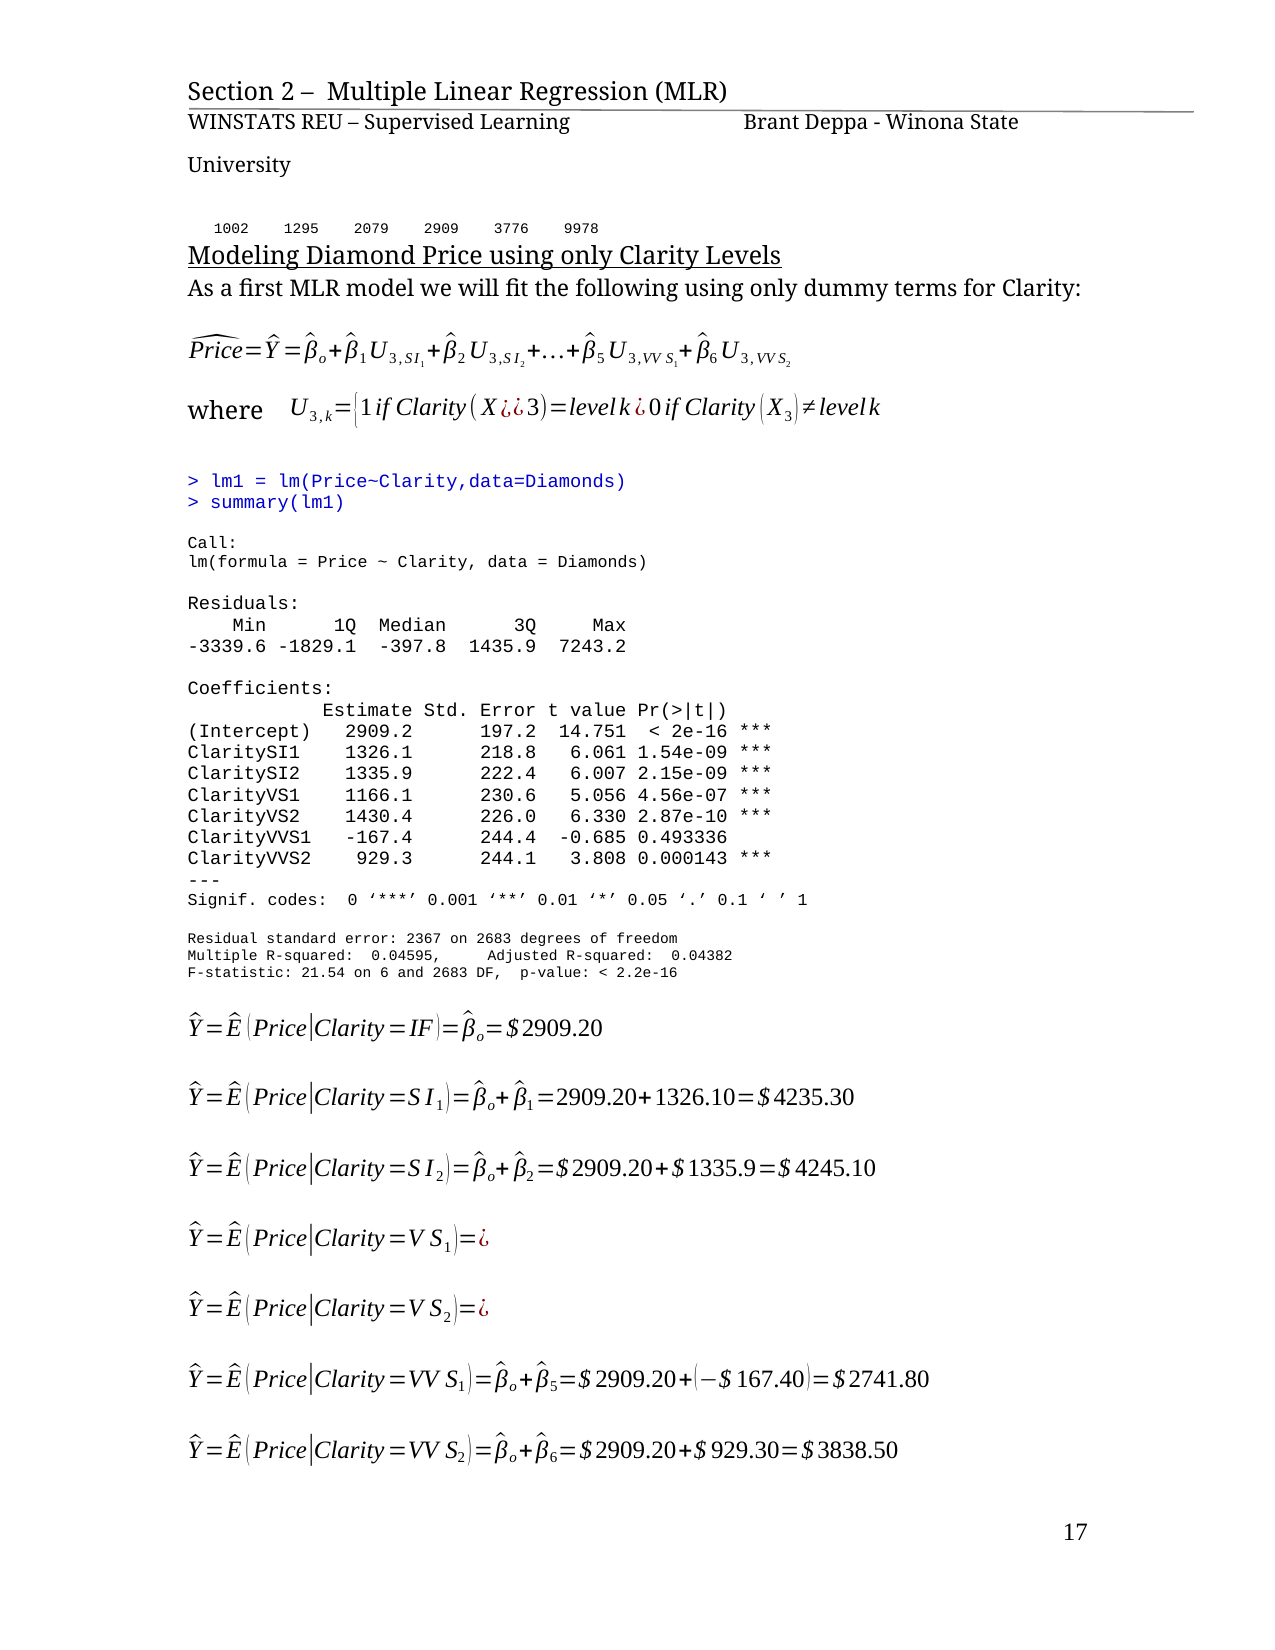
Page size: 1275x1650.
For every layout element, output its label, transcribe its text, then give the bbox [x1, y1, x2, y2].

text > summary(lm1) [187, 493, 1087, 514]
text (Intercept) 2909.2 197.2 14.751 < 2e-16 *** [187, 722, 1087, 743]
text Multiple R-squared: 0.04595, Adjusted R-squared: 0.04382 [187, 948, 1087, 965]
text Signif. codes: 0 ‘***’ 0.001 ‘**’ 0.01 ‘*’ 0.05 ‘.’ 0.1 ‘ ’ 1 [187, 892, 1087, 910]
text ClarityVVS2 929.3 244.1 3.808 0.000143 *** [187, 849, 1087, 870]
text ClarityVS1 1166.1 230.6 5.056 4.56e-07 *** [187, 785, 1087, 807]
text Residuals: [187, 594, 1087, 615]
text Min 1Q Median 3Q Max [187, 615, 1087, 637]
text ClaritySI1 1326.1 218.8 6.061 1.54e-09 *** [187, 743, 1087, 764]
text 1002 1295 2079 2909 3776 9978 [187, 221, 1087, 238]
text ClarityVS2 1430.4 226.0 6.330 2.87e-10 *** [187, 807, 1087, 828]
text Modeling Diamond Price using only Clarity Levels As a first MLR model we will fit the following using only dummy terms for Clarity: [187, 238, 1087, 332]
text lm(formula = Price ~ Clarity, data = Diamonds) [187, 554, 1087, 573]
text Call: [187, 535, 1087, 554]
text --- [187, 870, 1087, 892]
text > lm1 = lm(Price~Clarity,data=Diamonds) [187, 471, 1087, 493]
text -3339.6 -1829.1 -397.8 1435.9 7243.2 [187, 637, 1087, 658]
text ClaritySI2 1335.9 222.4 6.007 2.15e-09 *** [187, 764, 1087, 785]
text Estimate Std. Error t value Pr(>|t|) [187, 700, 1087, 722]
text Residual standard error: 2367 on 2683 degrees of freedom [187, 932, 1087, 948]
text where [187, 391, 1087, 429]
text F-statistic: 21.54 on 6 and 2683 DF, p-value: < 2.2e-16 [187, 965, 1087, 1010]
text ClarityVVS1 -167.4 244.4 -0.685 0.493336 [187, 828, 1087, 849]
text Coefficients: [187, 679, 1087, 700]
